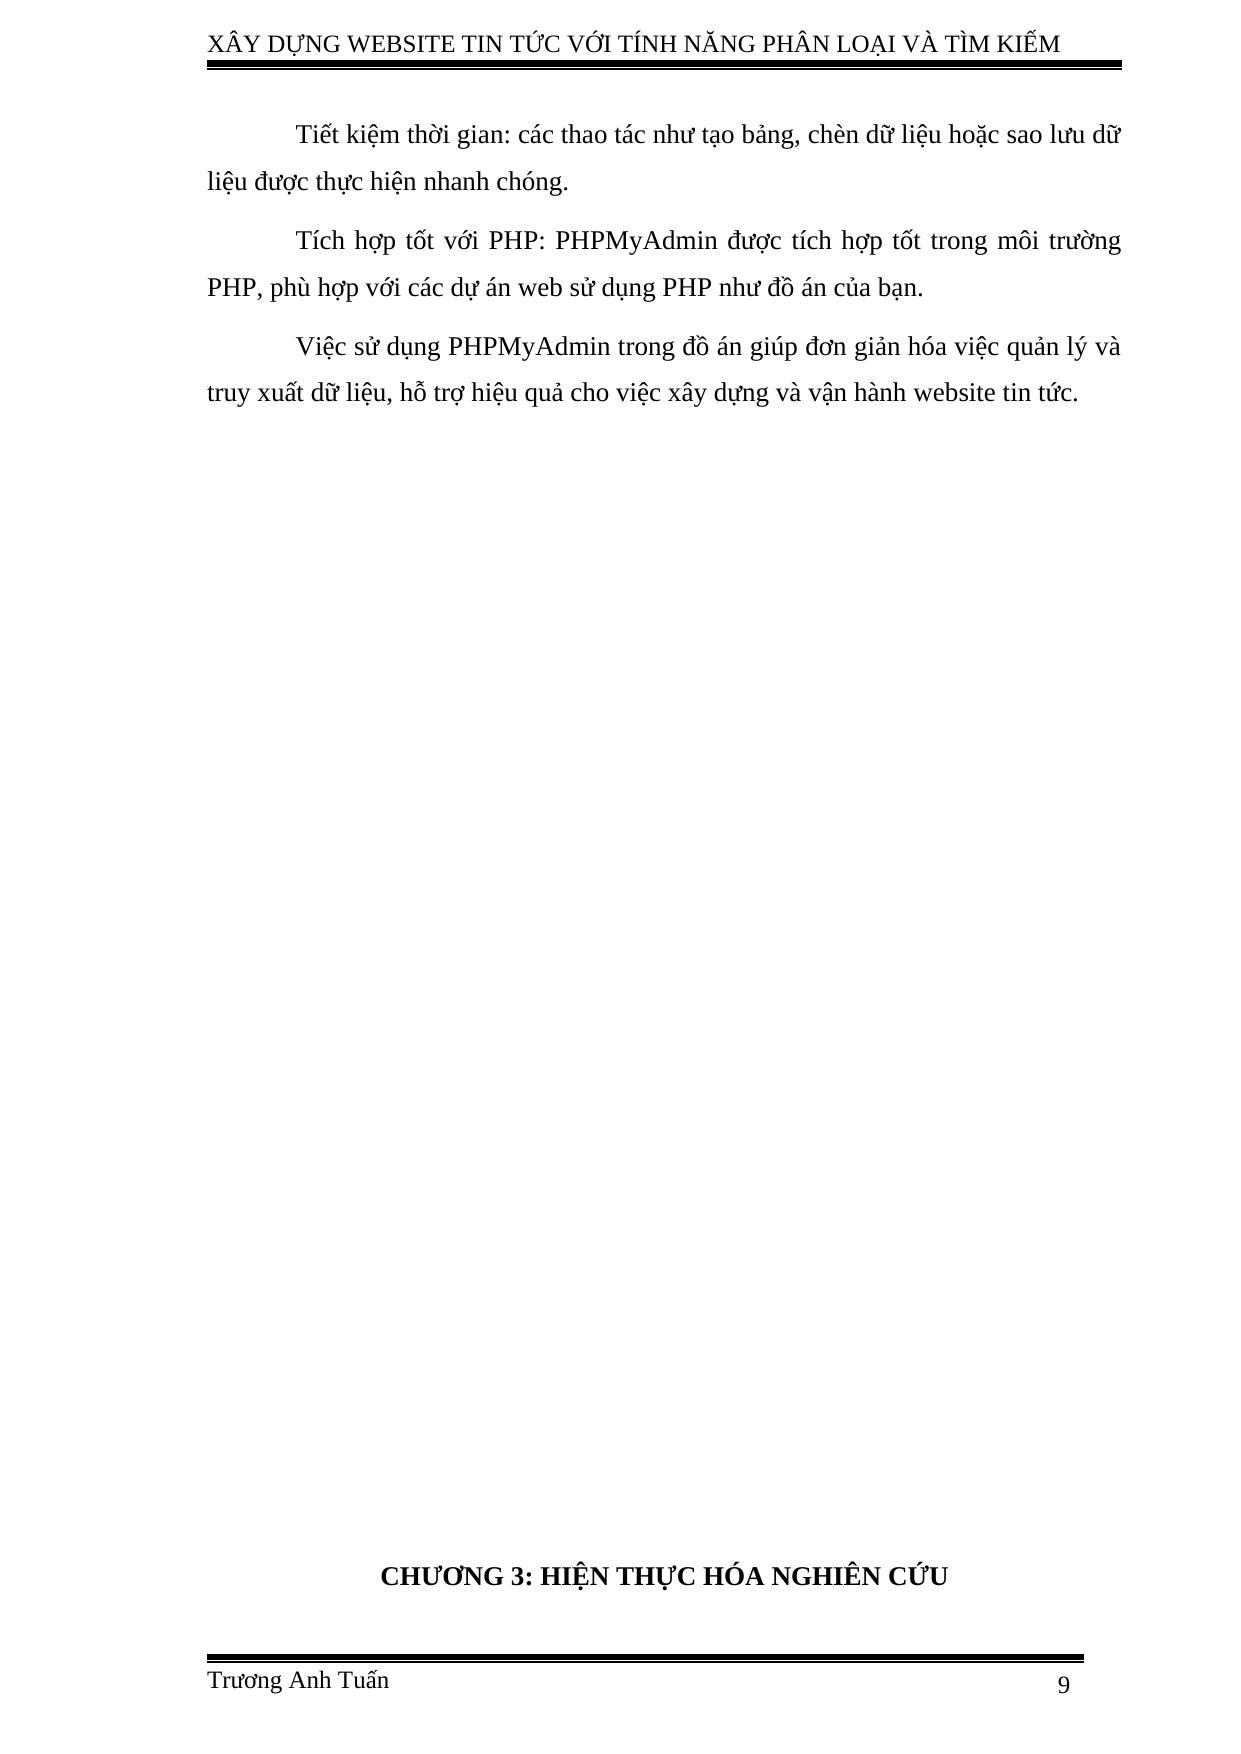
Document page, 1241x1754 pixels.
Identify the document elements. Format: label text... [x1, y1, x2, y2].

text CHƯƠNG 3: HIỆN THỰC HÓA NGHIÊN CỨU [207, 1560, 1122, 1591]
text Tiết kiệm thời gian: các thao tác như tạo bảng, chèn dữ liệu hoặc sao lưu dữ liệu được thực hiện nhanh chóng. [207, 118, 1122, 196]
text Tích hợp tốt với PHP: PHPMyAdmin được tích hợp tốt trong môi trường PHP, phù hợp với các dự án web sử dụng PHP như đồ án của bạn. [207, 224, 1122, 302]
text Việc sử dụng PHPMyAdmin trong đồ án giúp đơn giản hóa việc quản lý và truy xuất dữ liệu, hỗ trợ hiệu quả cho việc xây dựng và vận hành website tin tức. [207, 330, 1122, 408]
